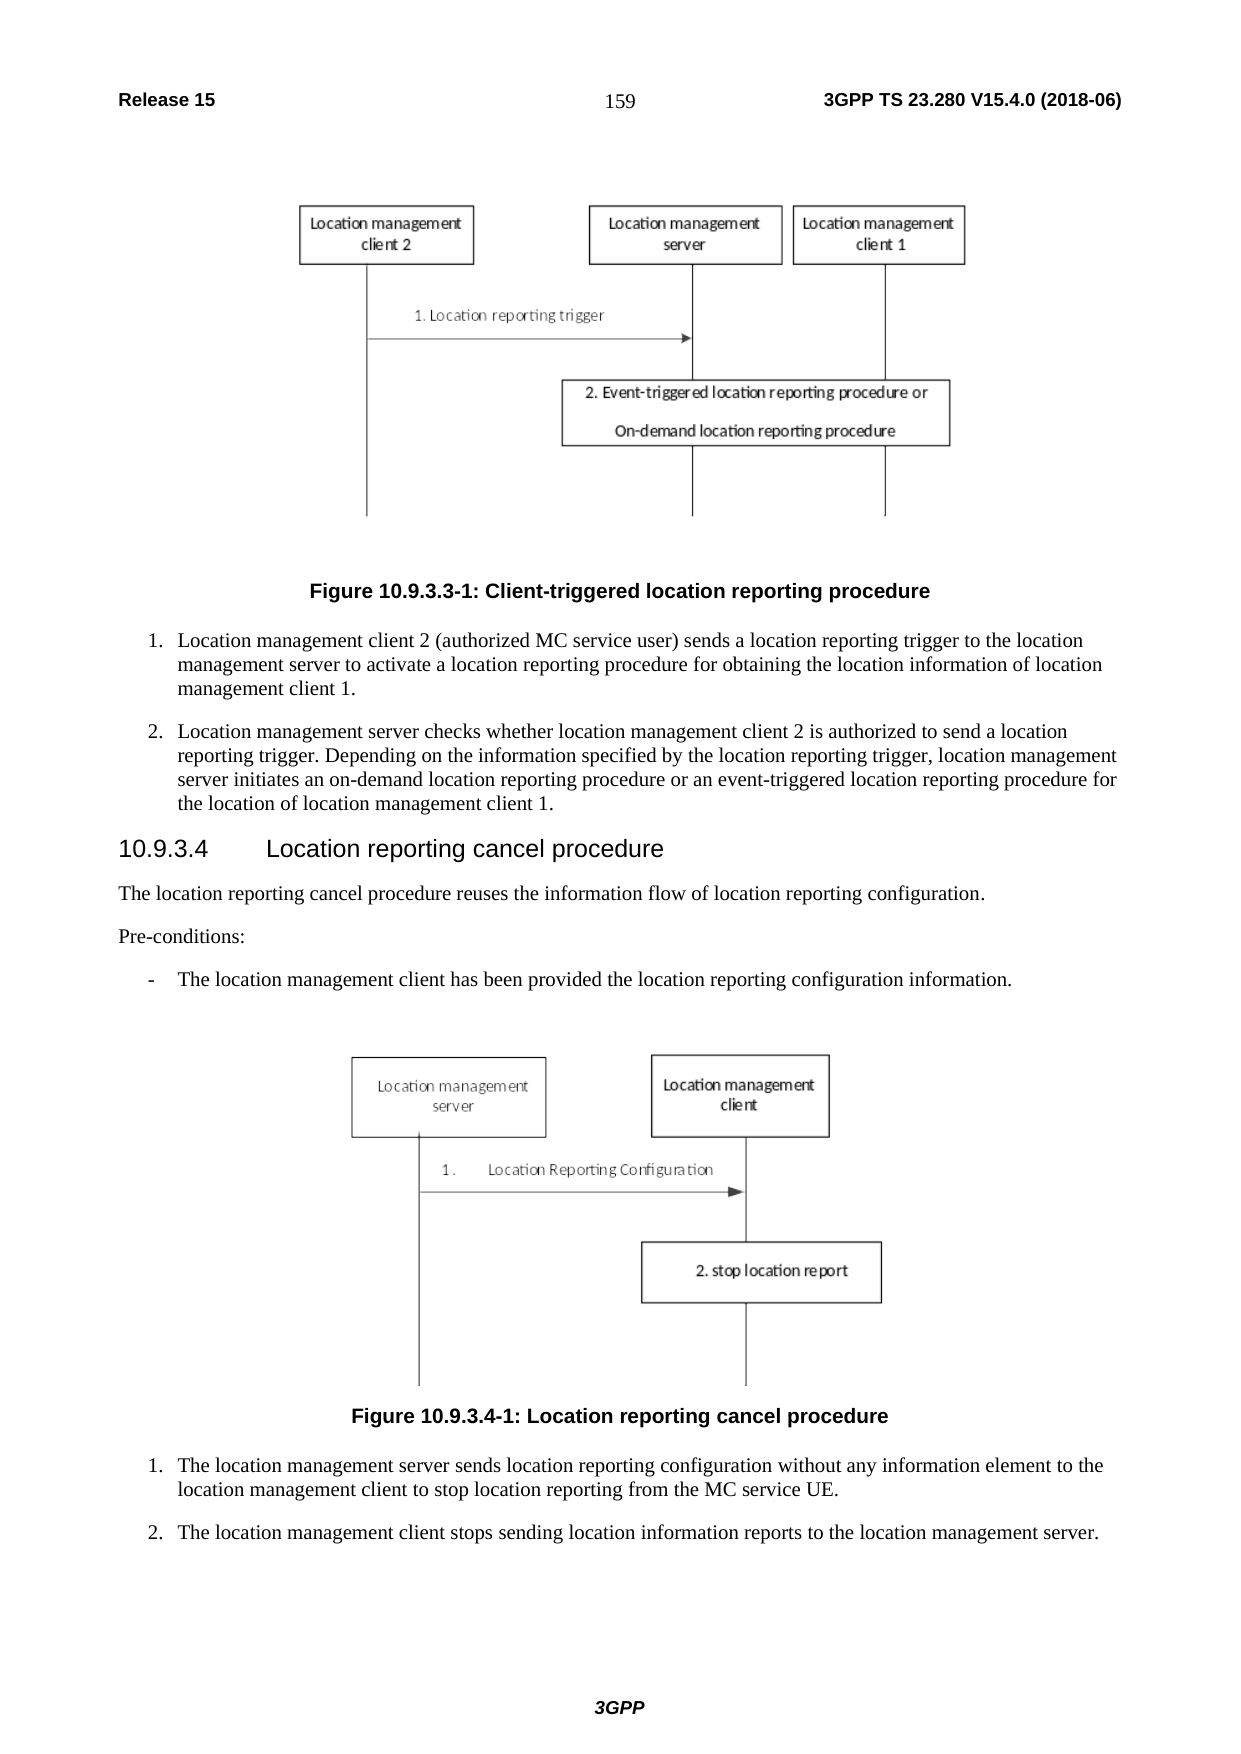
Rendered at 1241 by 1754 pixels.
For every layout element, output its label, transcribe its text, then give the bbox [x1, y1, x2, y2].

text 2. The location management client stops sending location information reports to the location management server. [148, 1520, 1122, 1544]
text The location reporting cancel procedure reuses the information flow of location reporting configuration. [118, 881, 1122, 905]
text Figure 10.9.3.3-1: Client-triggered location reporting procedure [118, 579, 1122, 603]
text - The location management client has been provided the location reporting configuration information. [148, 967, 1122, 991]
text 1. Location management client 2 (authorized MC service user) sends a location reporting trigger to the location management server to activate a location reporting procedure for obtaining the location information of location management client 1. [148, 628, 1122, 700]
text 2. Location management server checks whether location management client 2 is authorized to send a location reporting trigger. Depending on the information specified by the location reporting trigger, location management server initiates an on-demand location reporting procedure or an event-triggered location reporting procedure for the location of location management client 1. [148, 719, 1122, 815]
text Figure 10.9.3.4-1: Location reporting cancel procedure [118, 1404, 1122, 1428]
text Pre-conditions: [118, 924, 1122, 948]
text 1. The location management server sends location reporting configuration without any information element to the location management client to stop location reporting from the MC service UE. [148, 1453, 1122, 1501]
subtitle 10.9.3.4 Location reporting cancel procedure [118, 834, 1122, 862]
